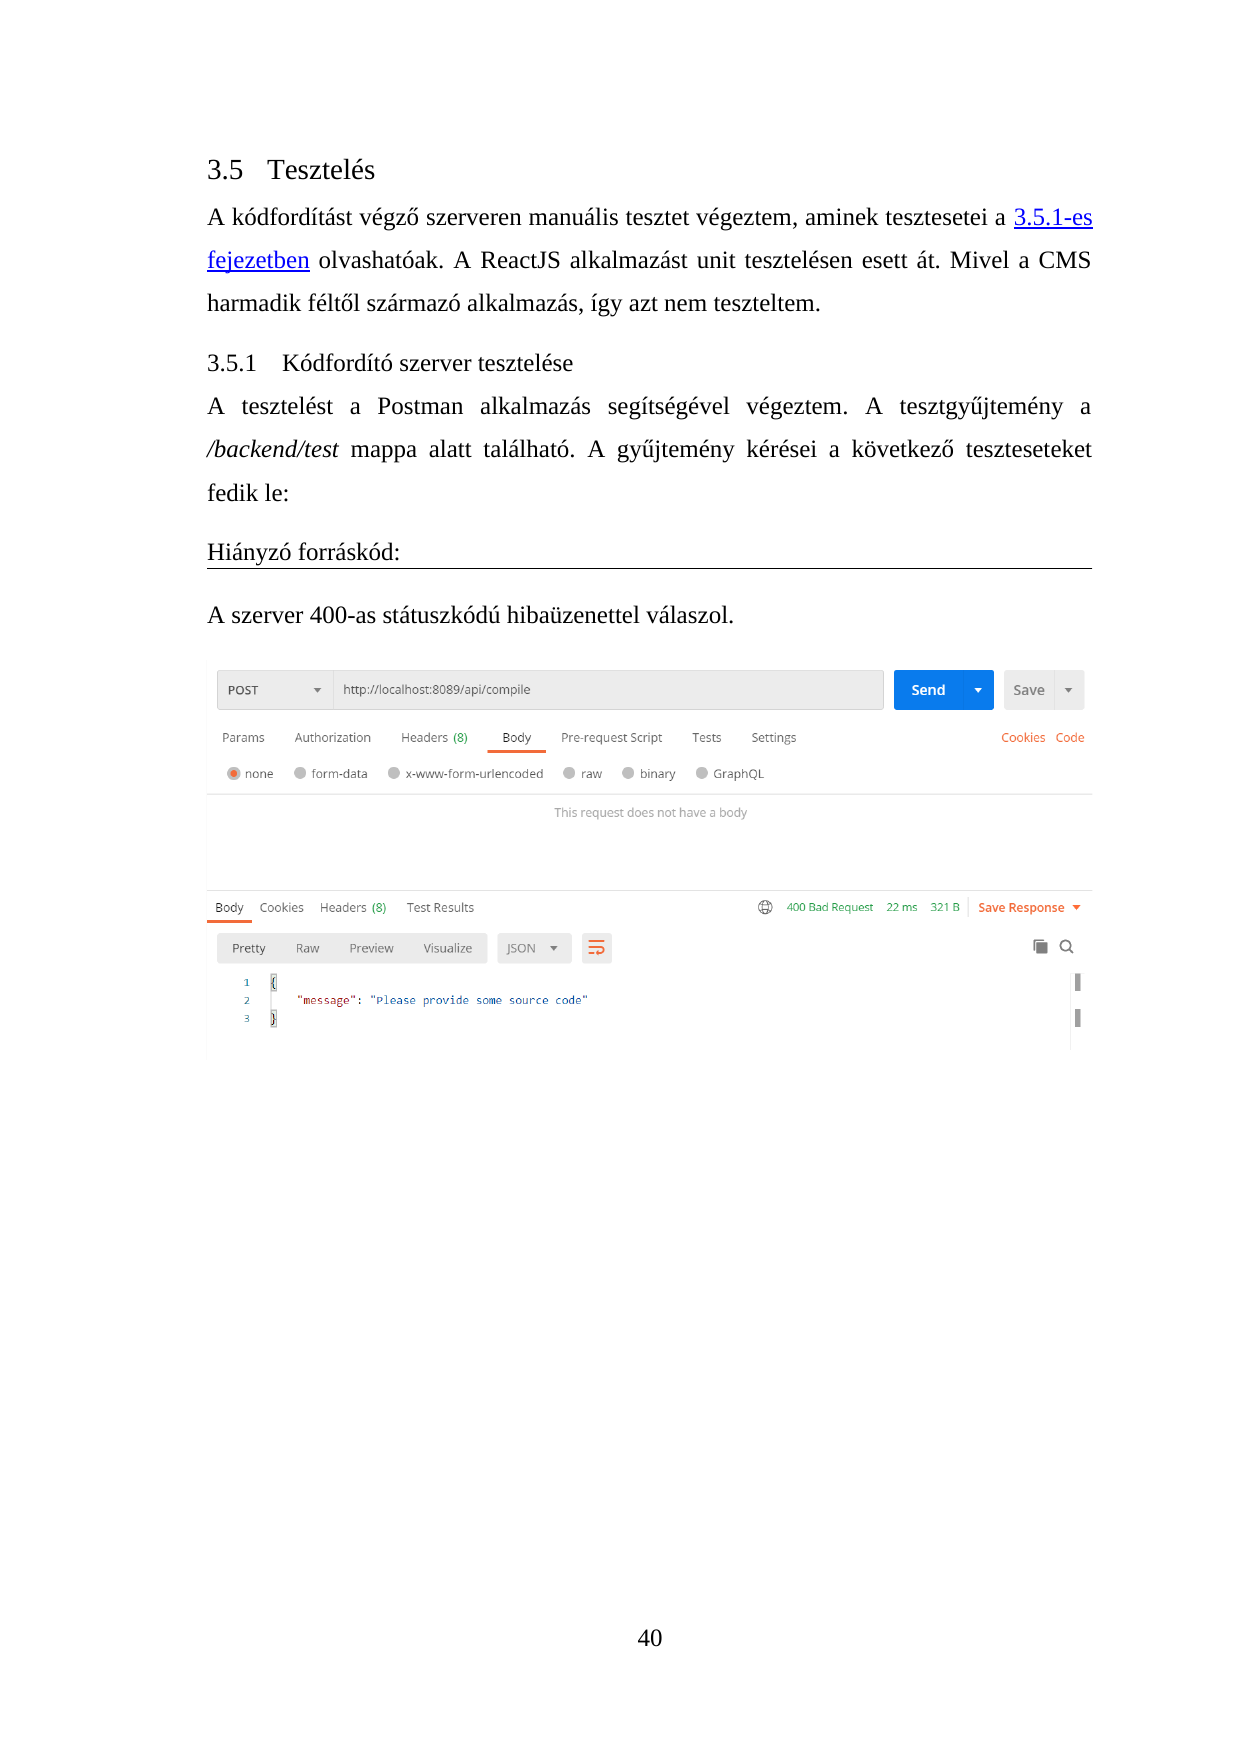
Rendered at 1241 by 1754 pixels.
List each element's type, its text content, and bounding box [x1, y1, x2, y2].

text Hiányzó forráskód: [207, 537, 1092, 568]
text A tesztelést a Postman alkalmazás segítségével végeztem. A tesztgyűjtemény a /backend/test mappa alatt található. A gyűjtemény kérései a következő teszteseteket fedik le: [207, 391, 1092, 506]
text A szerver 400-as státuszkódú hibaüzenettel válaszol. [207, 600, 1092, 629]
text A kódfordítást végző szerveren manuális tesztet végeztem, aminek tesztesetei a 3.5.1-es fejezetben olvashatóak. A ReactJS alkalmazást unit tesztelésen esett át. Mivel a CMS harmadik féltől származó alkalmazás, így azt nem teszteltem. [207, 202, 1092, 317]
subtitle Tesztelés [207, 152, 1092, 185]
subtitle Kódfordító szerver tesztelése [207, 348, 1092, 377]
picture [206, 660, 1093, 1060]
